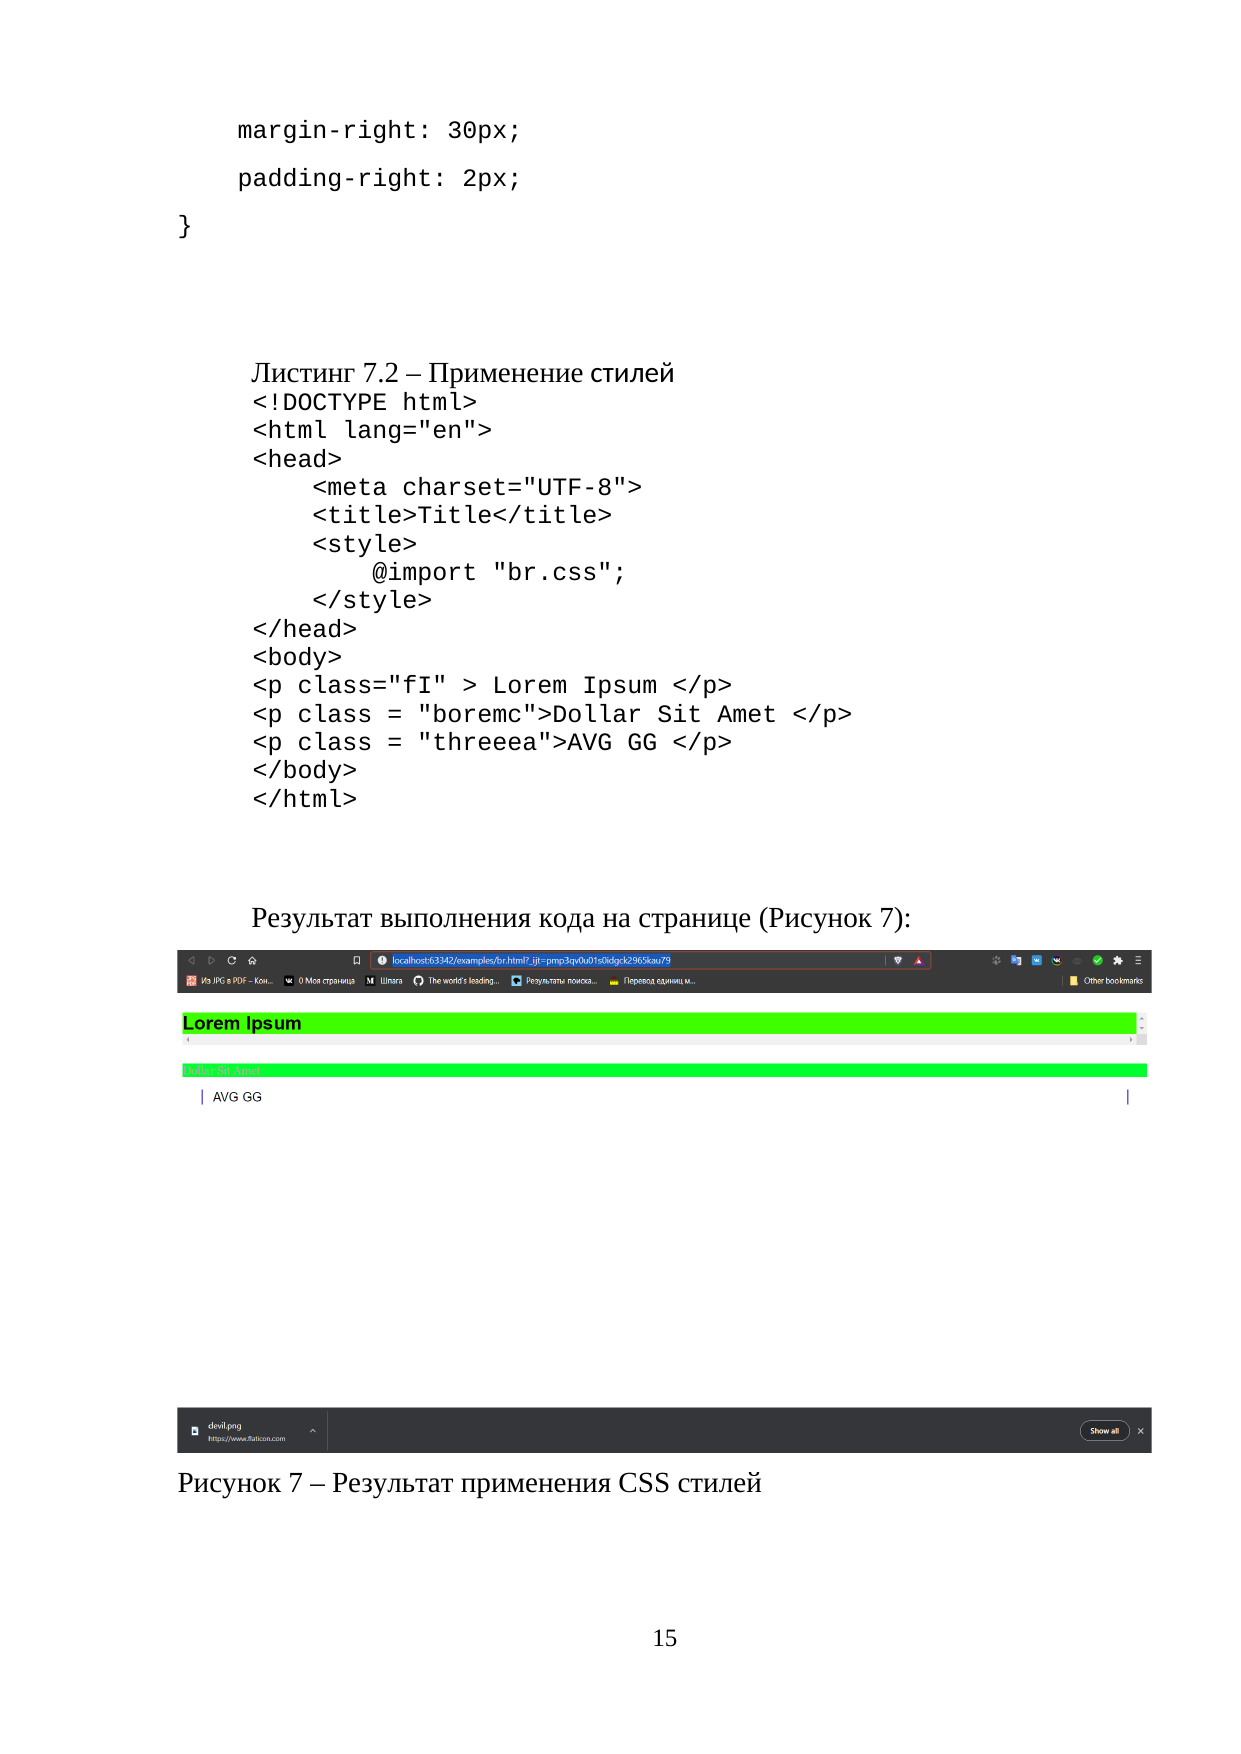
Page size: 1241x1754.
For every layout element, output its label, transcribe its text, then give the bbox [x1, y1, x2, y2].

list @import "br.css"; [252, 560, 1152, 588]
text } [177, 212, 1152, 241]
text padding-right: 2px; [177, 165, 1152, 194]
text Рисунок 7 – Результат применения CSS стилей [177, 1465, 1152, 1499]
list Листинг 7.2 – Применение стилей [177, 354, 1152, 390]
list <title>Title</title> [252, 503, 1152, 531]
list </body> [252, 758, 1152, 786]
list <p class = "threeea">AVG GG </p> [252, 730, 1152, 758]
list </html> [252, 786, 1152, 815]
list </style> [252, 588, 1152, 616]
list <p class="fI" > Lorem Ipsum </p> [252, 673, 1152, 701]
list Результат выполнения кода на странице (Рисунок 7): [177, 901, 1152, 934]
list <head> [252, 446, 1152, 475]
list <meta charset="UTF-8"> [252, 475, 1152, 503]
list <body> [252, 645, 1152, 673]
list <p class = "boremc">Dollar Sit Amet </p> [252, 701, 1152, 730]
list <style> [252, 531, 1152, 560]
text margin-right: 30px; [177, 118, 1152, 146]
list <html lang="en"> [252, 418, 1152, 446]
list <!DOCTYPE html> [252, 390, 1152, 418]
picture [177, 950, 1152, 1453]
list </head> [252, 616, 1152, 645]
